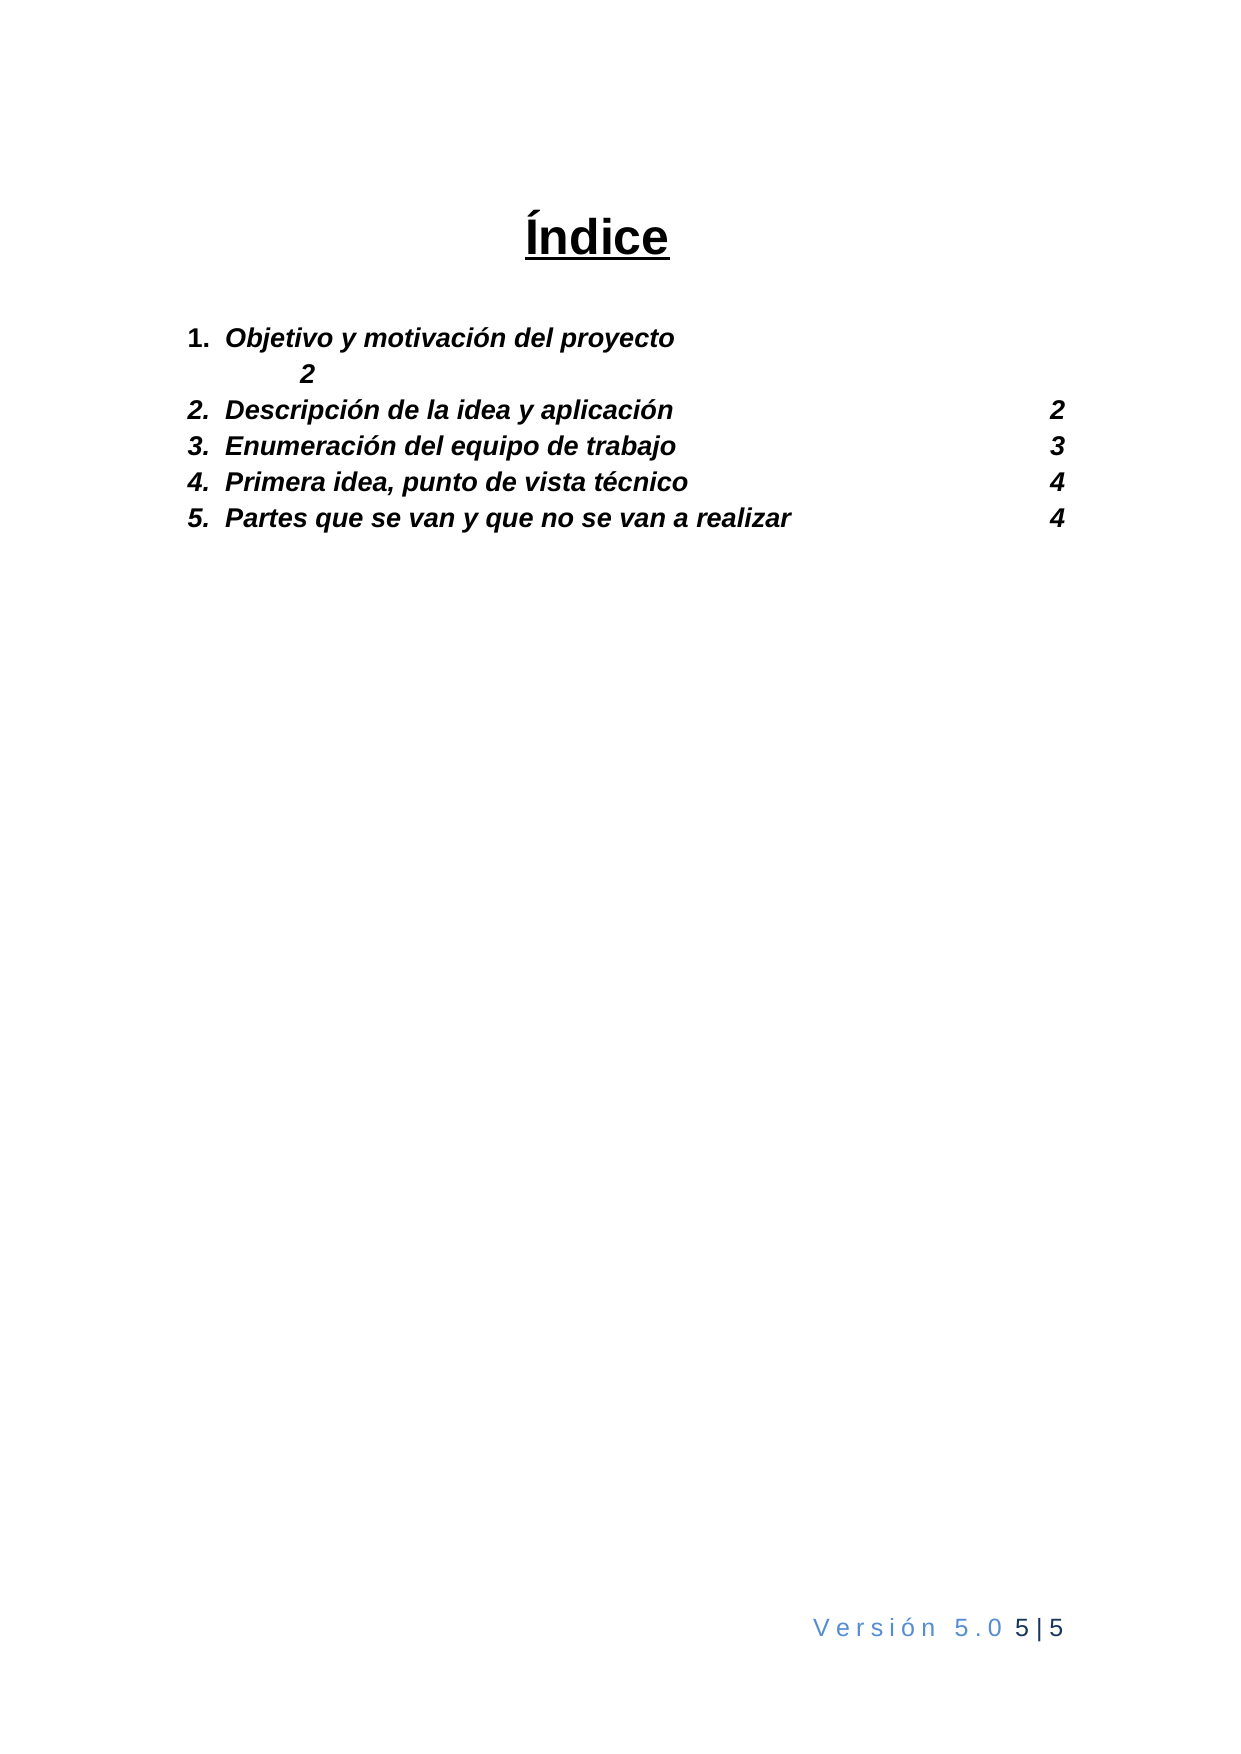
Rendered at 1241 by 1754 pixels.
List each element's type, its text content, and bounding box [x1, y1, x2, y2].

text Índice [525, 207, 1090, 265]
list Primera idea, punto de vista técnico 4 [187, 466, 1090, 497]
list Partes que se van y que no se van a realizar 4 [187, 502, 1090, 533]
list Objetivo y motivación del proyecto 2 [187, 322, 1090, 390]
list Enumeración del equipo de trabajo 3 [187, 430, 1090, 462]
list Descripción de la idea y aplicación 2 [187, 394, 1090, 426]
